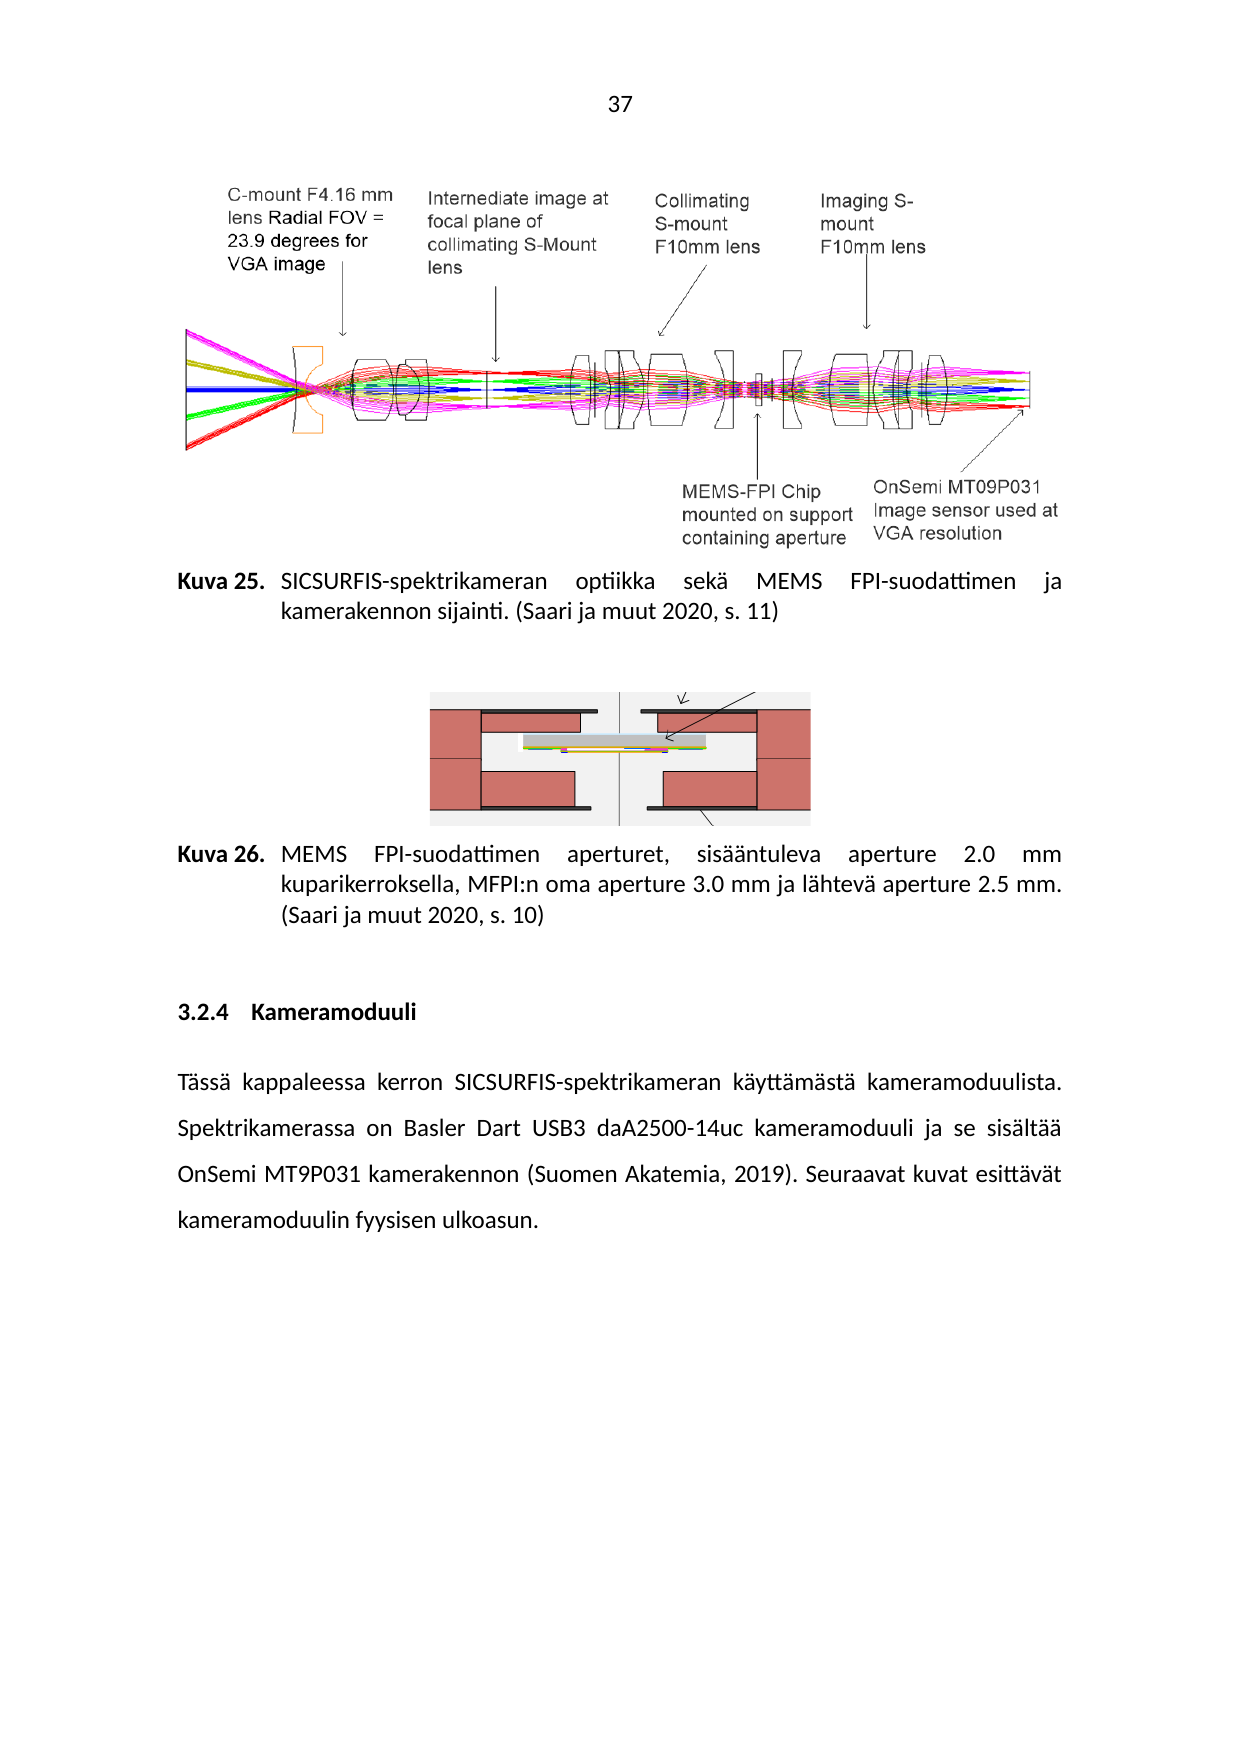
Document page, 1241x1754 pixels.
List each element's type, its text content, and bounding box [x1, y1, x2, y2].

text Tässä kappaleessa kerron SICSURFIS-spektrikameran käyttämästä kameramoduulista. Spektrikamerassa on Basler Dart USB3 daA2500-14uc kameramoduuli ja se sisältää OnSemi MT9P031 kamerakennon (Suomen Akatemia, 2019). Seuraavat kuvat esittävät kameramoduulin fyysisen ulkoasun. [177, 1067, 1063, 1234]
text Kuva 26. MEMS FPI-suodattimen aperturet, sisääntuleva aperture 2.0 mm kuparikerroksella, MFPI:n oma aperture 3.0 mm ja lähtevä aperture 2.5 mm. (Saari ja muut 2020, s. 10) [177, 838, 1063, 929]
subtitle Kameramoduuli [177, 996, 1063, 1026]
picture [177, 177, 1063, 553]
text Kuva 25. SICSURFIS-spektrikameran optiikka sekä MEMS FPI-suodattimen ja kamerakennon sijainti. (Saari ja muut 2020, s. 11) [177, 565, 1063, 626]
picture [429, 692, 811, 826]
